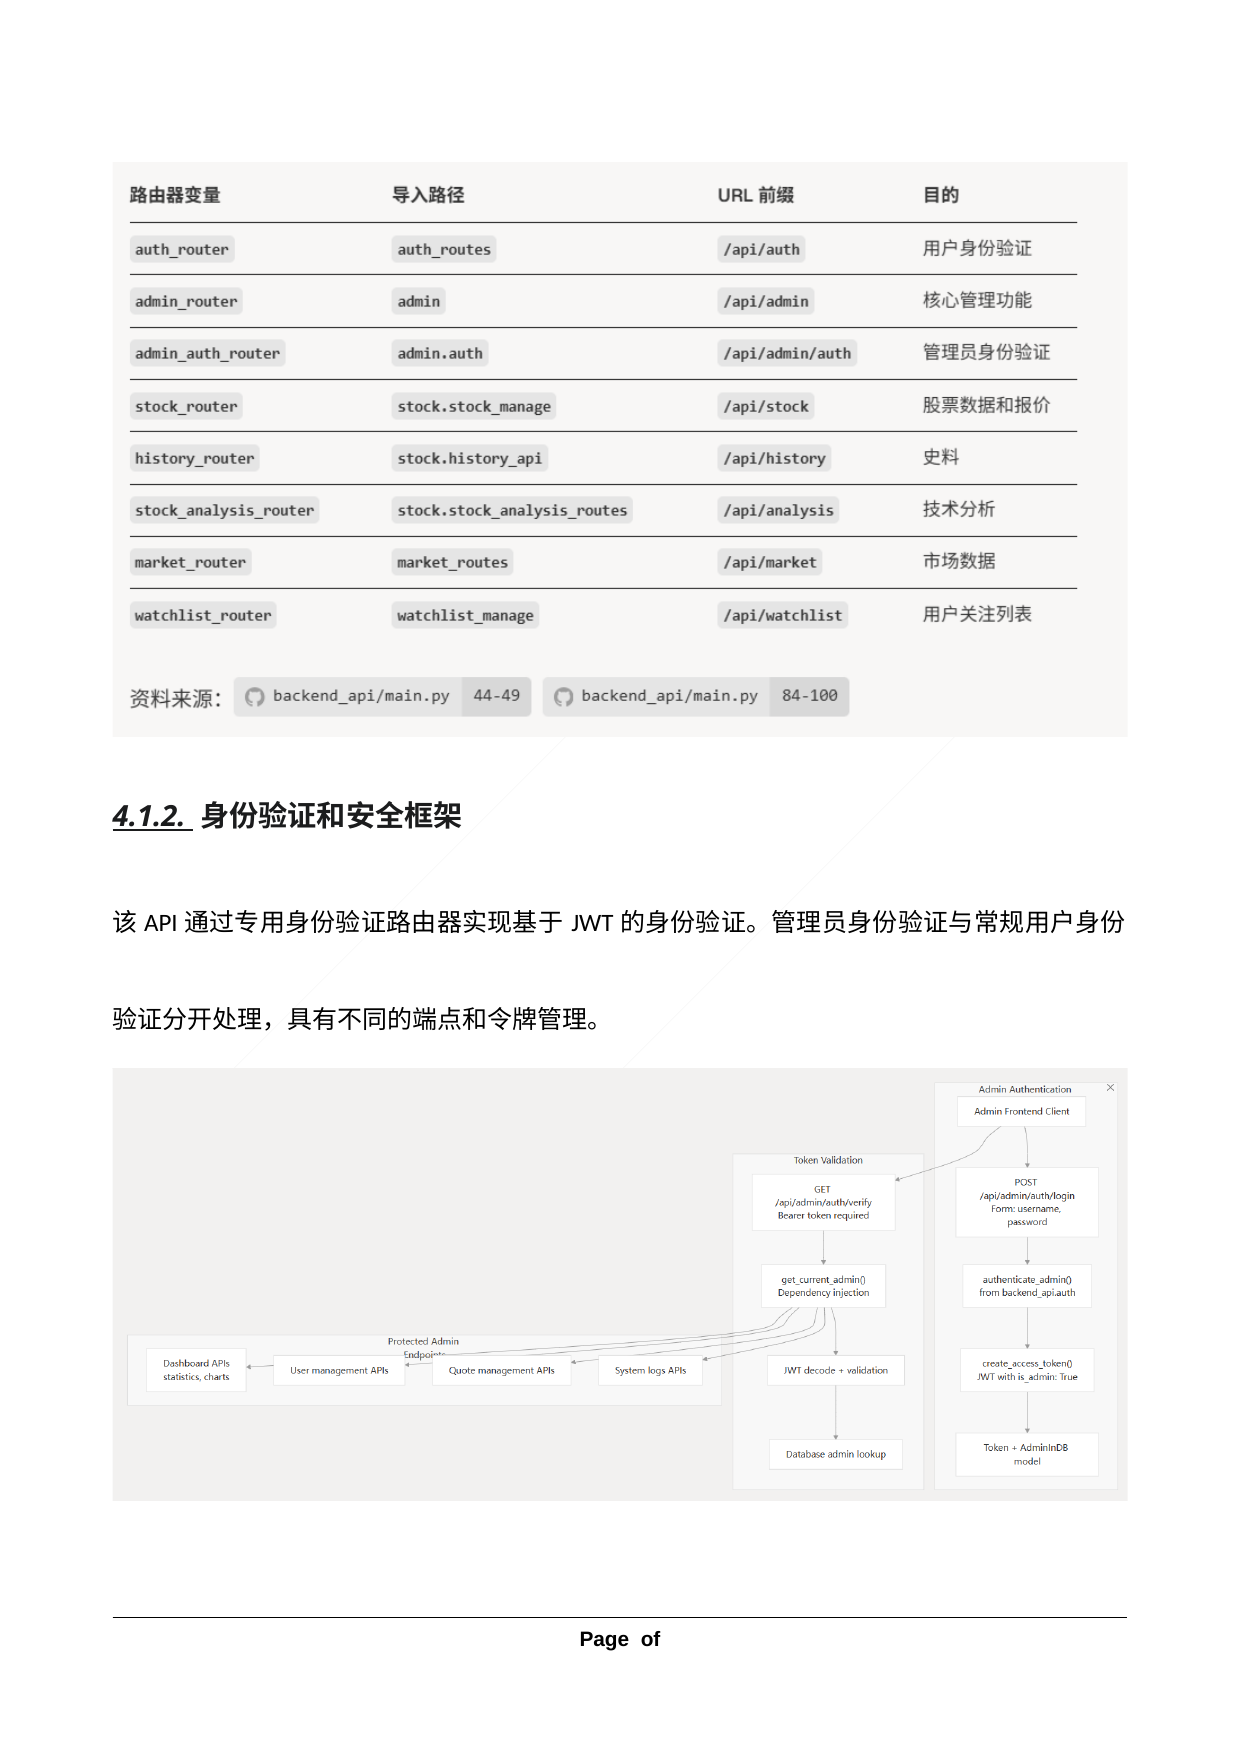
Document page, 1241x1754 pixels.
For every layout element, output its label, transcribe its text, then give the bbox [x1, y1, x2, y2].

subtitle 身份验证和安全框架 [112, 781, 1128, 846]
picture [112, 162, 1128, 737]
text 该 API 通过专用身份验证路由器实现基于 JWT 的身份验证。管理员身份验证与常规用户身份验证分开处理，具有不同的端点和令牌管理。 [112, 888, 1128, 1051]
picture [112, 1068, 1128, 1501]
